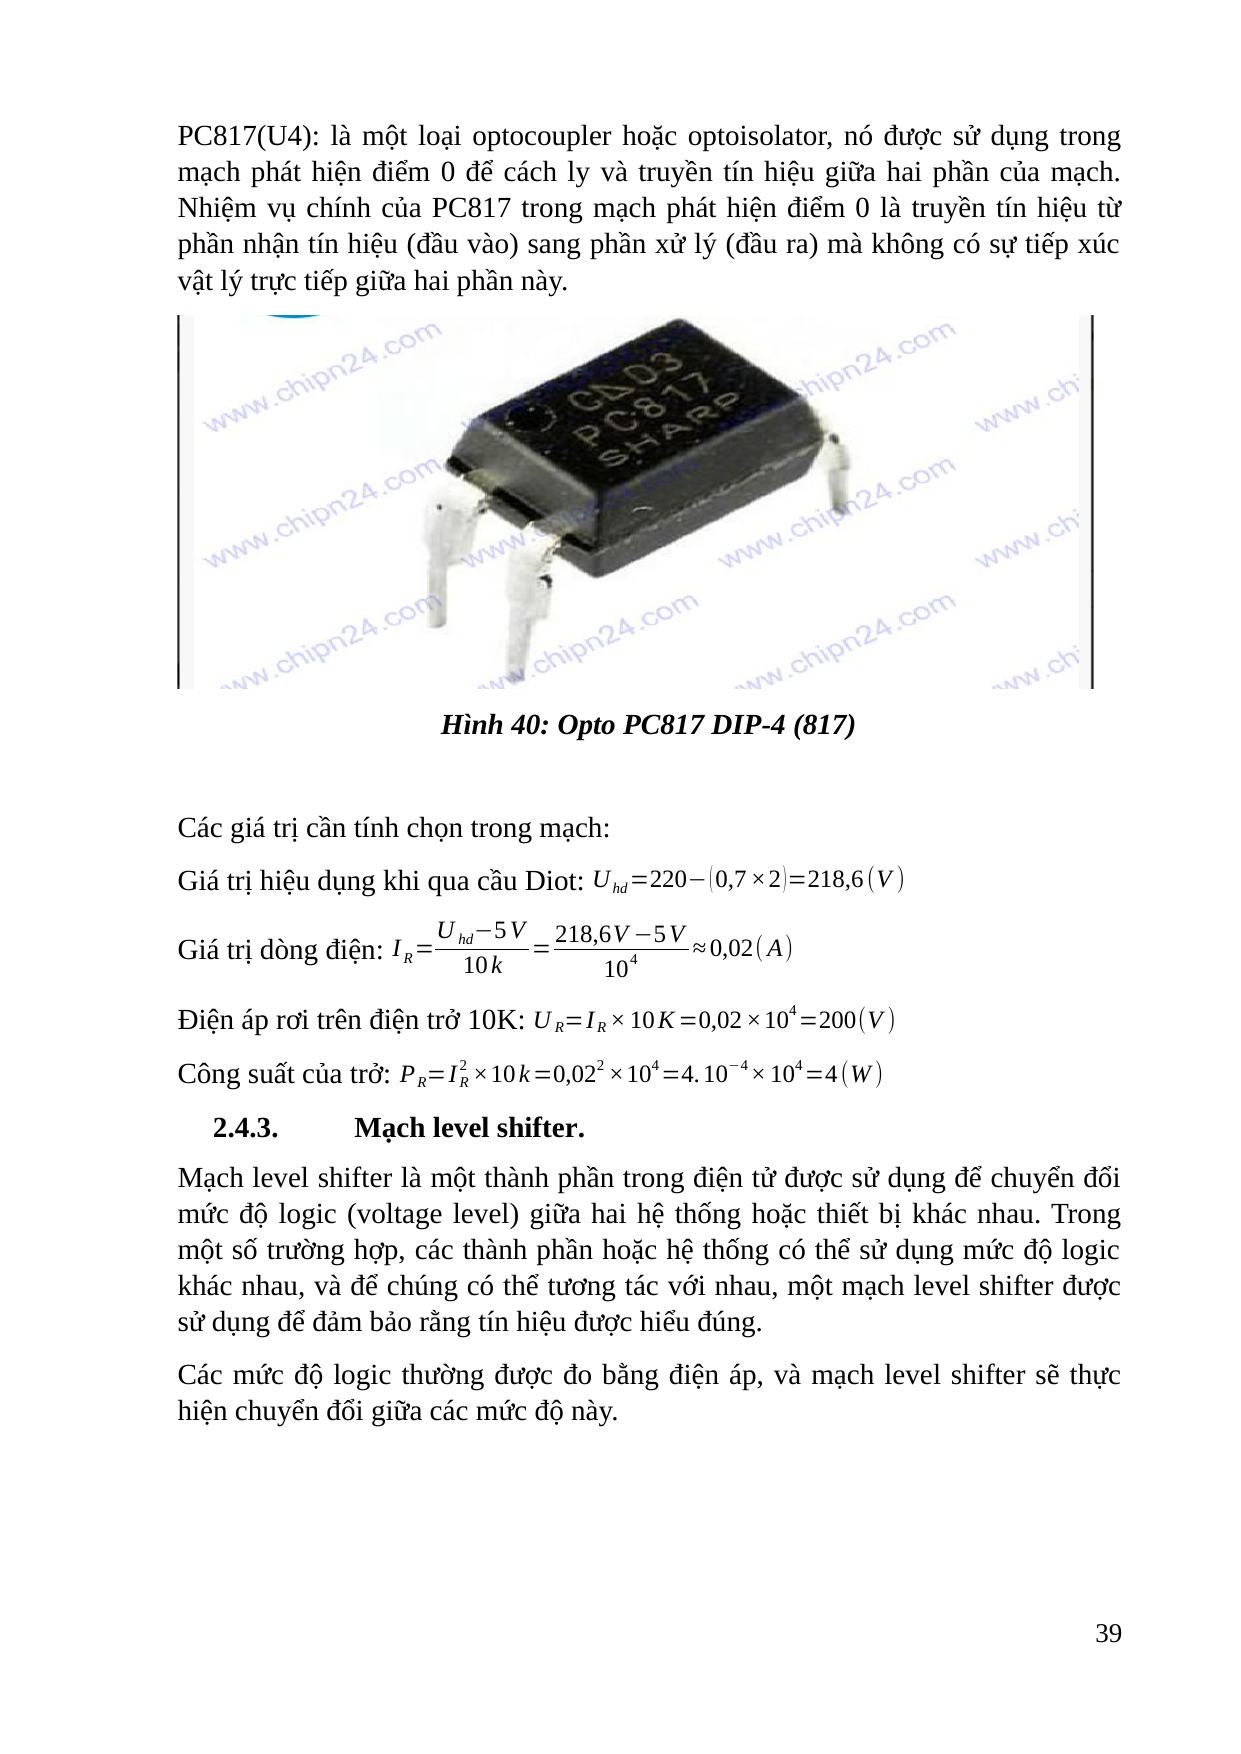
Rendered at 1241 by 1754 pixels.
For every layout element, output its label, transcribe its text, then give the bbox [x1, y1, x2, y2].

text Công suất của trở: [177, 1056, 1122, 1091]
text Giá trị hiệu dụng khi qua cầu Diot: [177, 863, 1122, 897]
text Điện áp rơi trên điện trở 10K: [177, 1002, 1122, 1037]
text Giá trị dòng điện: [177, 916, 1122, 982]
picture [177, 315, 1094, 689]
text Các mức độ logic thường được đo bằng điện áp, và mạch level shifter sẽ thực hiện chuyển đổi giữa các mức độ này. [177, 1357, 1122, 1427]
text PC817(U4): là một loại optocoupler hoặc optoisolator, nó được sử dụng trong mạch phát hiện điểm 0 để cách ly và truyền tín hiệu giữa hai phần của mạch. Nhiệm vụ chính của PC817 trong mạch phát hiện điểm 0 là truyền tín hiệu từ phần nhận tín hiệu (đầu vào) sang phần xử lý (đầu ra) mà không có sự tiếp xúc vật lý trực tiếp giữa hai phần này. [177, 118, 1122, 296]
subtitle Mạch level shifter. [183, 1110, 1122, 1143]
text Mạch level shifter là một thành phần trong điện tử được sử dụng để chuyển đổi mức độ logic (voltage level) giữa hai hệ thống hoặc thiết bị khác nhau. Trong một số trường hợp, các thành phần hoặc hệ thống có thể sử dụng mức độ logic khác nhau, và để chúng có thể tương tác với nhau, một mạch level shifter được sử dụng để đảm bảo rằng tín hiệu được hiểu đúng. [177, 1160, 1122, 1338]
text Các giá trị cần tính chọn trong mạch: [177, 811, 1122, 844]
